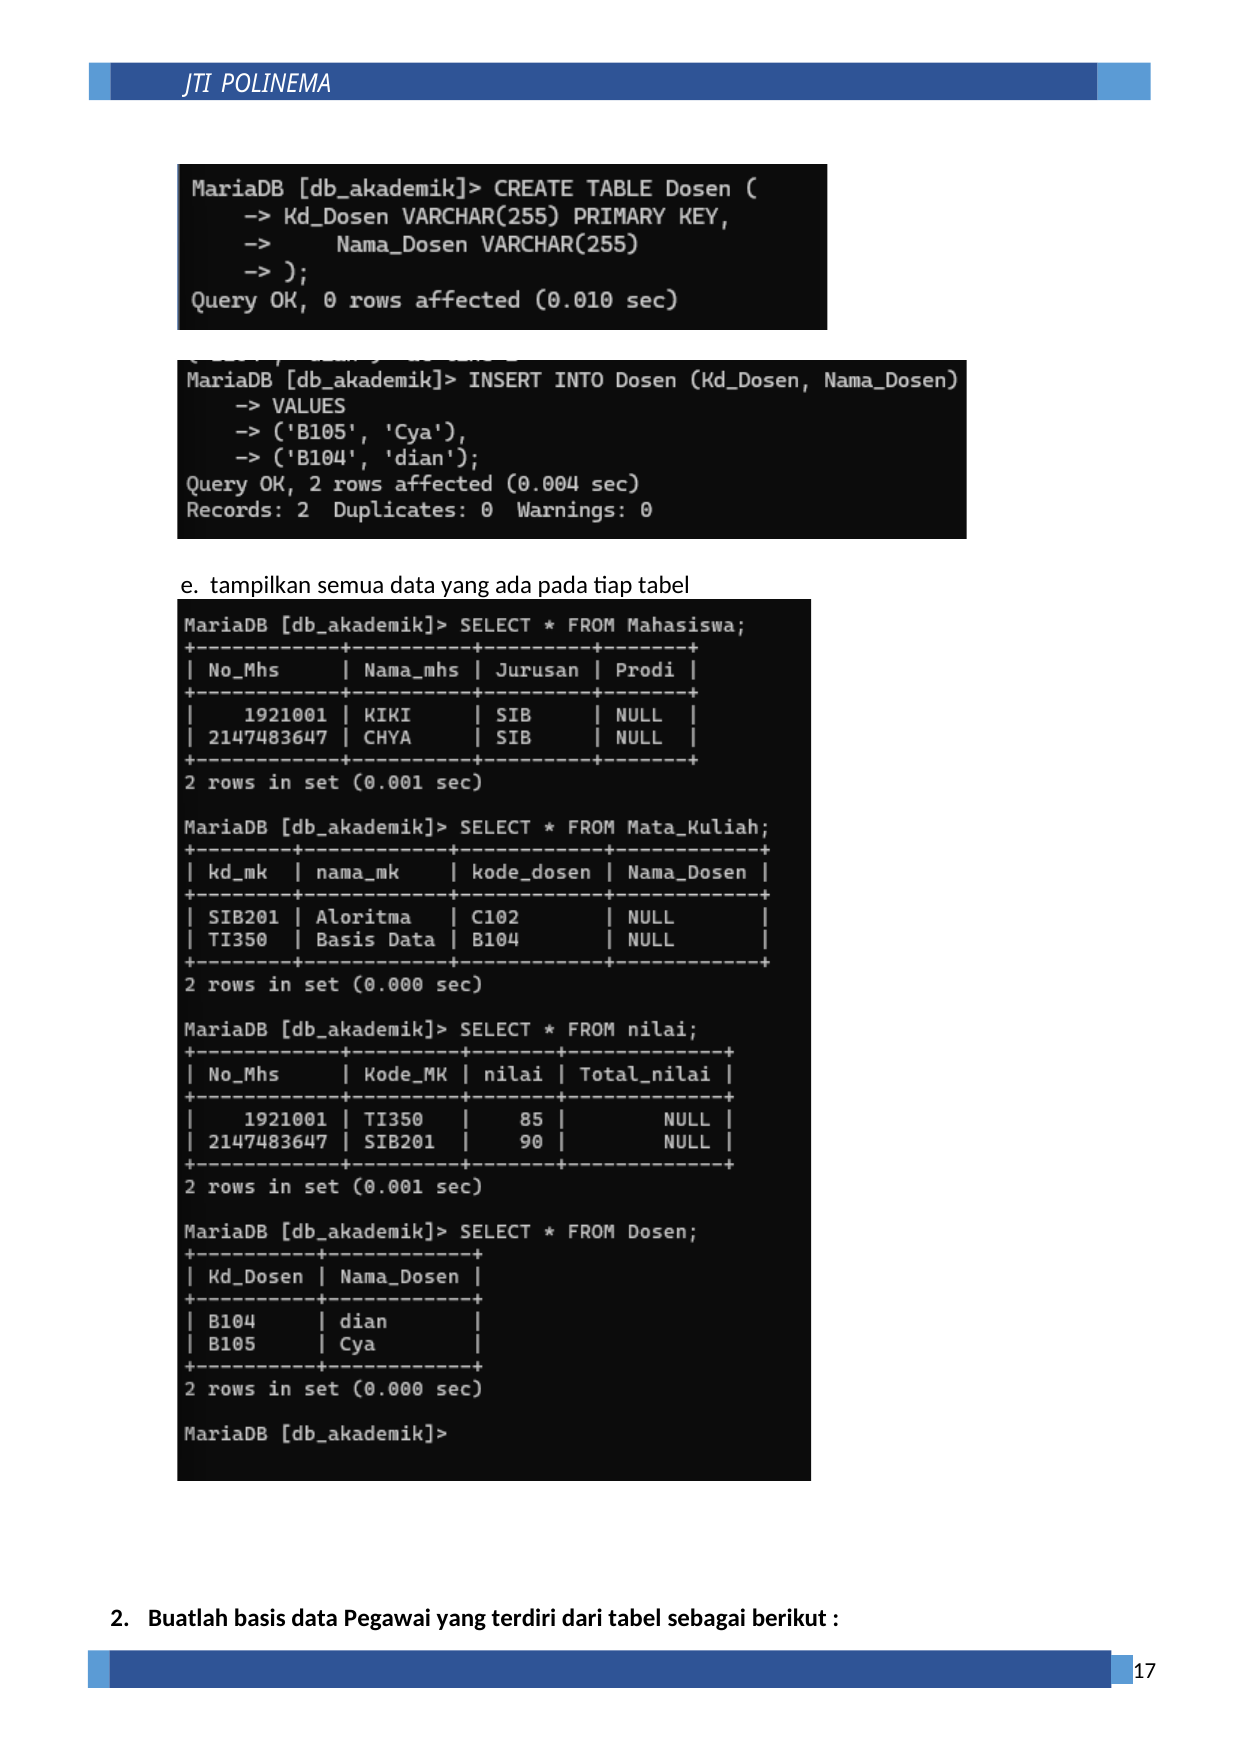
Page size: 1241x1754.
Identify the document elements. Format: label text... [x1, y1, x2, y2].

picture [177, 599, 812, 1481]
picture [177, 164, 828, 330]
list tampilkan semua data yang ada pada tiap tabel [180, 569, 1178, 599]
picture [177, 360, 967, 539]
subtitle Buatlah basis data Pegawai yang terdiri dari tabel sebagai berikut : [110, 1602, 1178, 1633]
